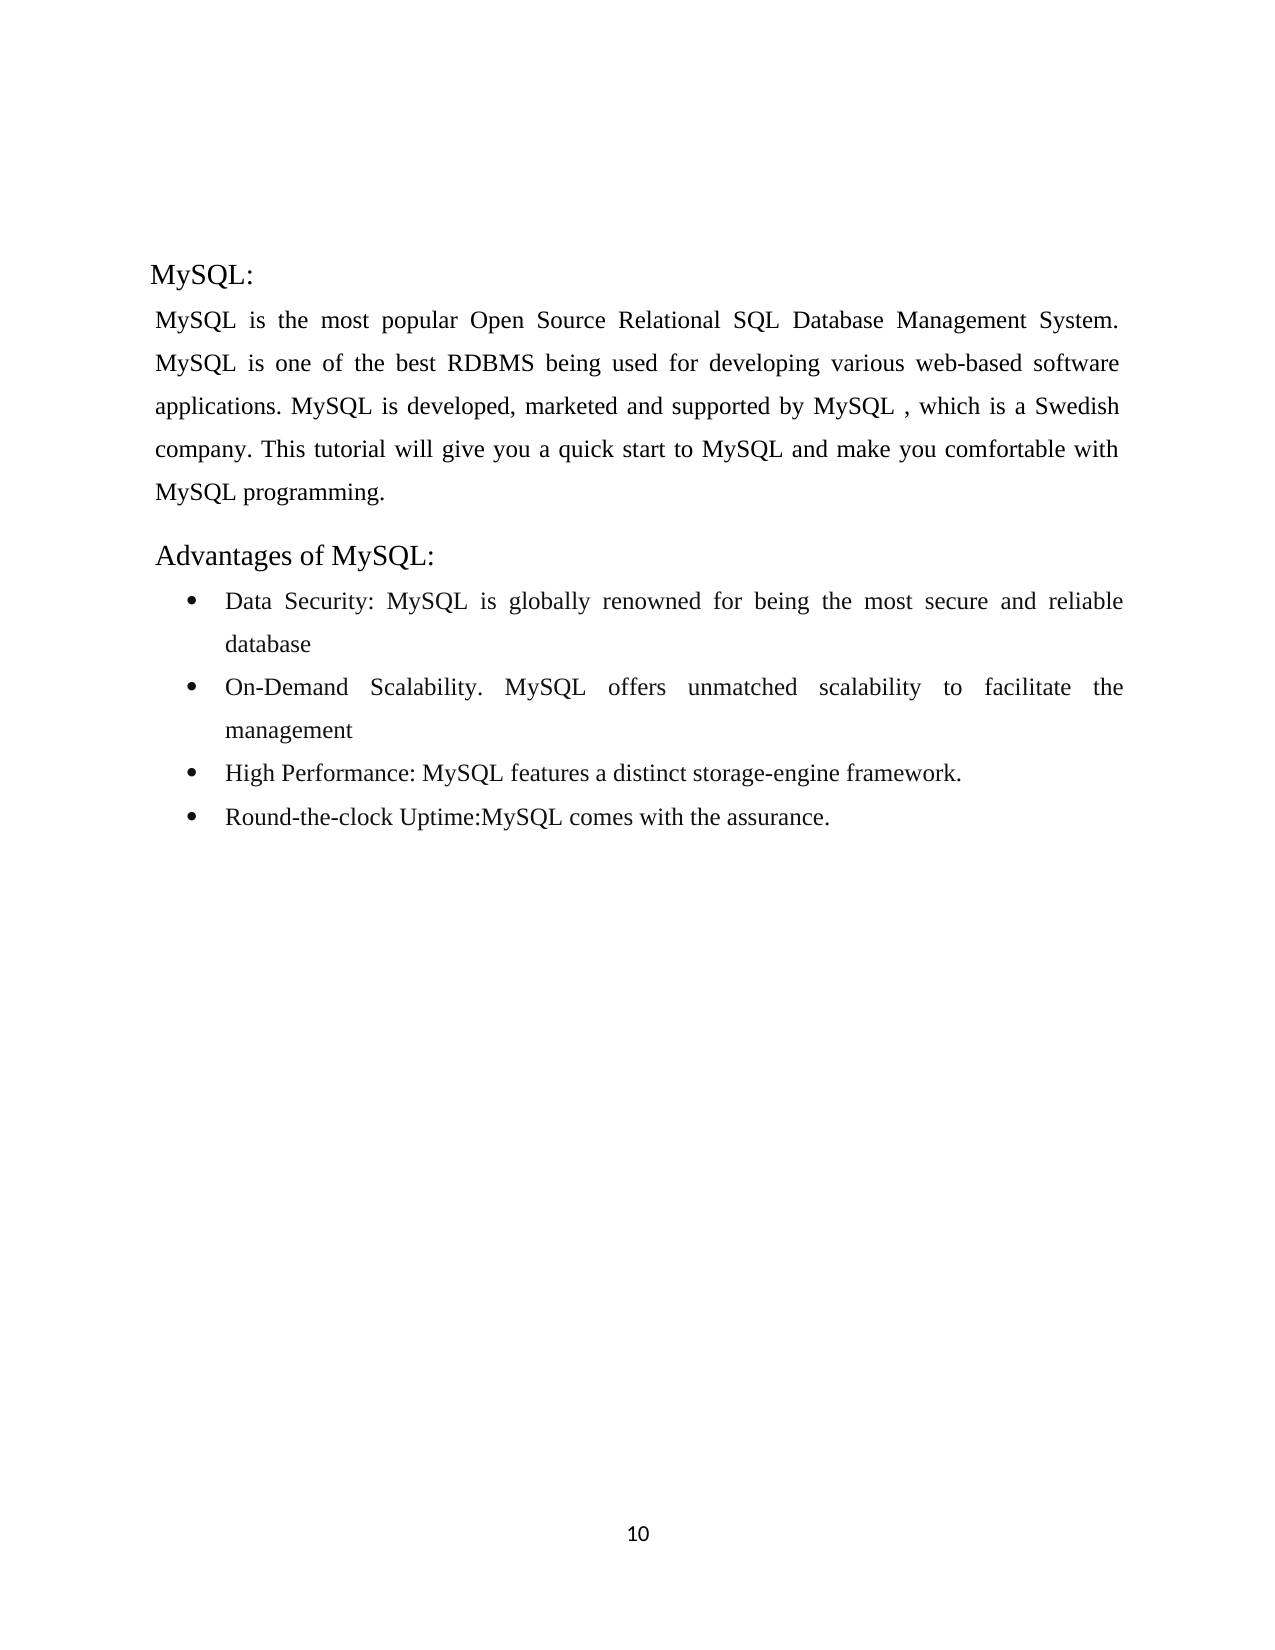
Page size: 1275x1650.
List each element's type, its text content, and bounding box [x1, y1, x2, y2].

list On-Demand Scalability. MySQL offers unmatched scalability to facilitate the management [187, 672, 1125, 744]
text MySQL: [150, 253, 1120, 291]
list Round-the-clock Uptime:MySQL comes with the assurance. [187, 802, 1125, 830]
text Advantages of MySQL: [155, 534, 1120, 572]
list High Performance: MySQL features a distinct storage-engine framework. [187, 758, 1125, 787]
list Data Security: MySQL is globally renowned for being the most secure and reliable database [187, 586, 1125, 658]
text MySQL is the most popular Open Source Relational SQL Database Management System. MySQL is one of the best RDBMS being used for developing various web-based software applications. MySQL is developed, marketed and supported by MySQL , which is a Swedish company. This tutorial will give you a quick start to MySQL and make you comfortable with MySQL programming. [155, 305, 1120, 506]
